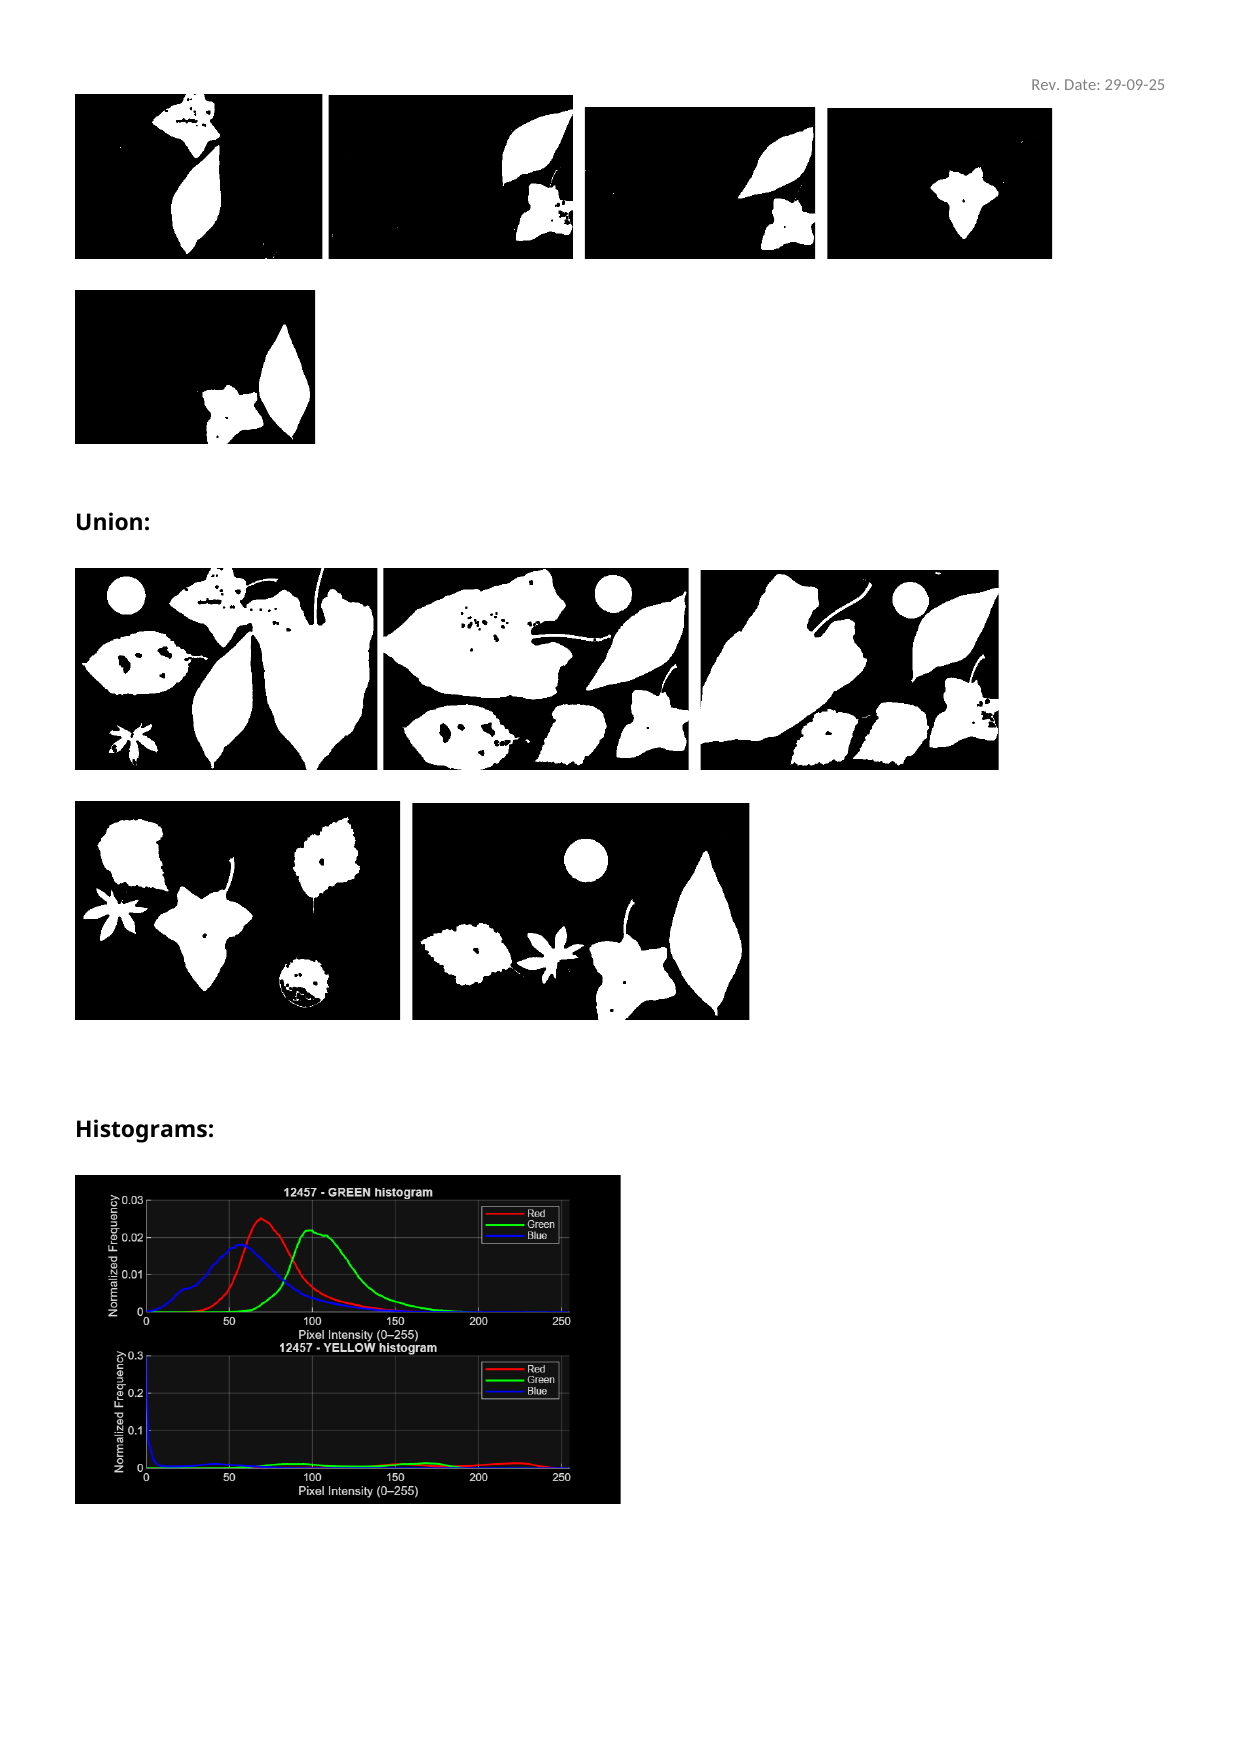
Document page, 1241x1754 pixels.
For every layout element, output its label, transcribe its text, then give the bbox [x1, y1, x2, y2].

picture [75, 290, 316, 444]
picture [383, 568, 689, 770]
picture [827, 108, 1053, 259]
picture [700, 570, 999, 770]
picture [75, 94, 323, 259]
picture [584, 107, 816, 259]
picture [412, 803, 750, 1020]
picture [328, 95, 573, 259]
picture [75, 568, 378, 770]
picture [75, 801, 401, 1020]
text Histograms: [75, 1113, 1165, 1144]
text Union: [75, 506, 1165, 537]
picture [75, 1175, 621, 1504]
